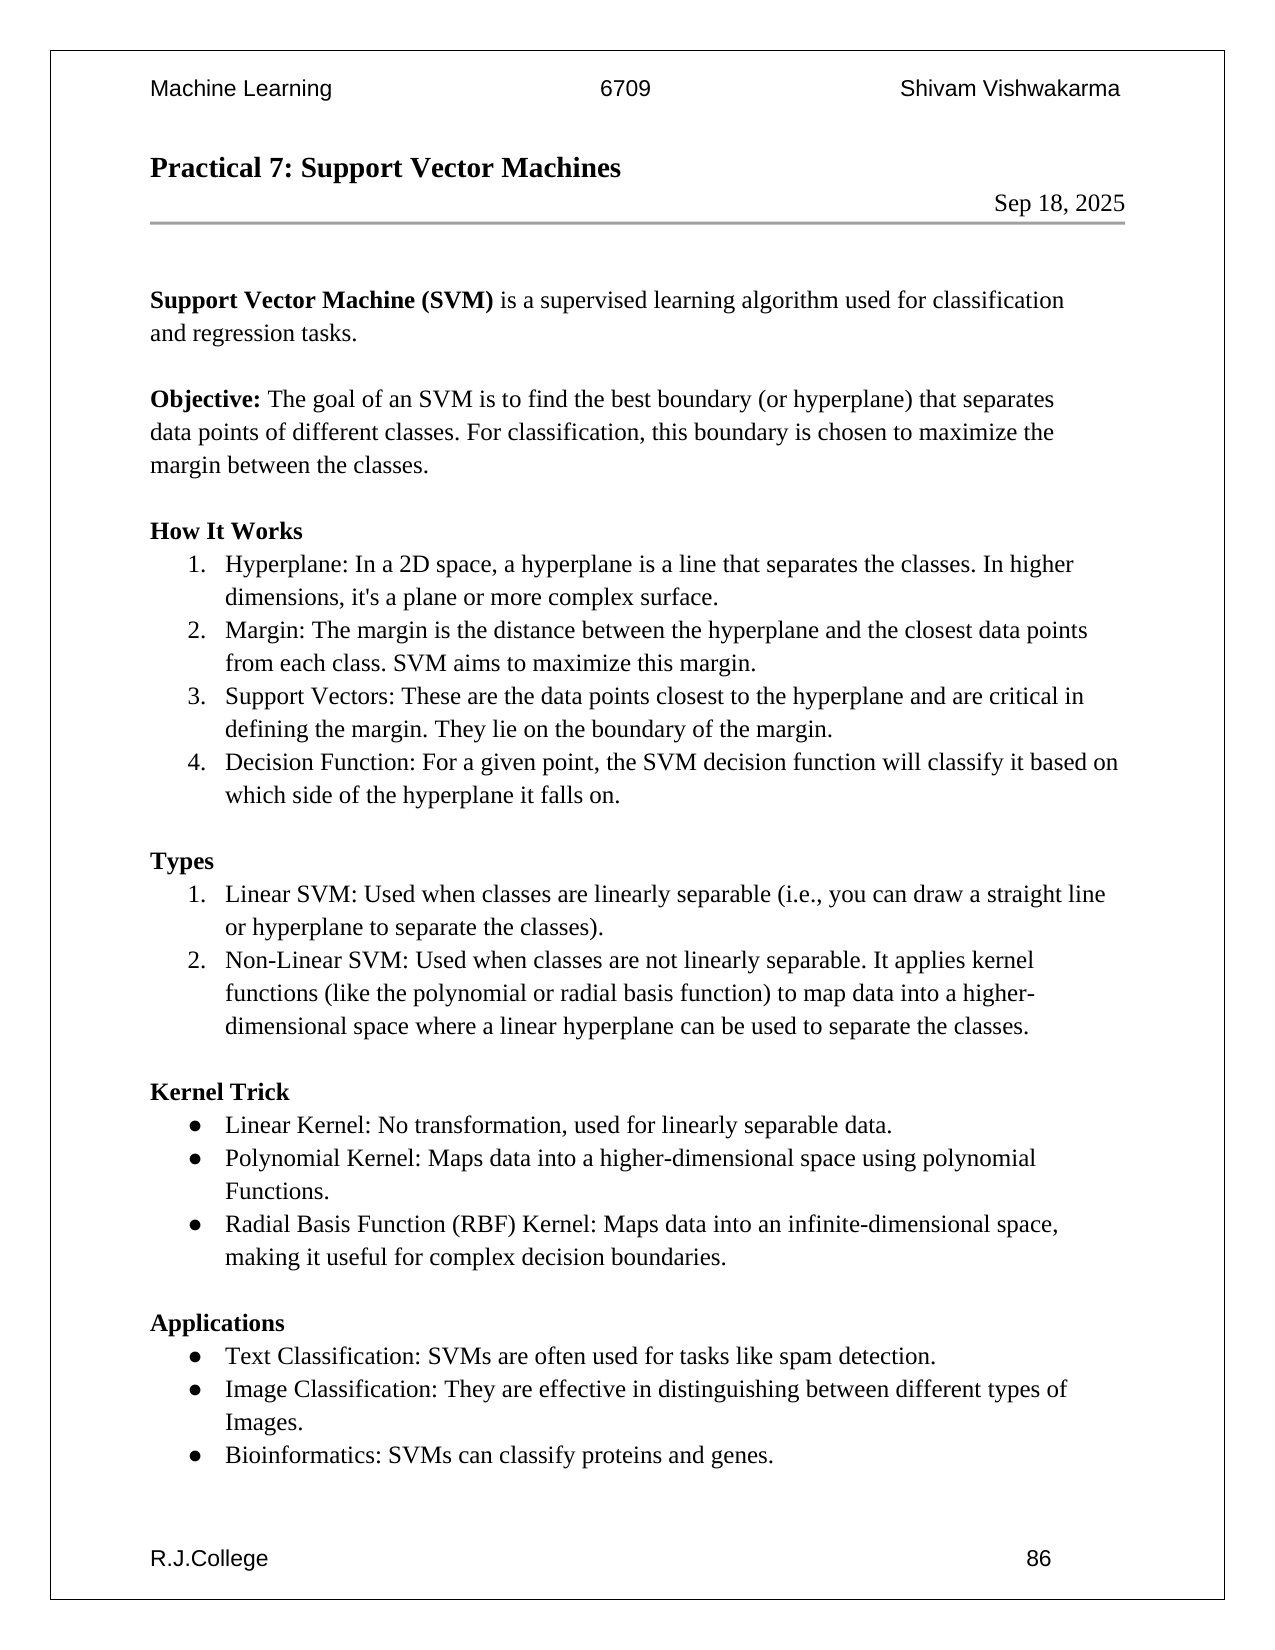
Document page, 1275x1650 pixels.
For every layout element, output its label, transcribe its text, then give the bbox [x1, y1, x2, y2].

text data points of different classes. For classification, this boundary is chosen to maximize the [150, 417, 1125, 446]
list Bioinformatics: SVMs can classify proteins and genes. [187, 1441, 1125, 1469]
list Non-Linear SVM: Used when classes are not linearly separable. It applies kernel functions (like the polynomial or radial basis function) to map data into a higher-dimensional space where a linear hyperplane can be used to separate the classes. [187, 945, 1125, 1040]
list Polynomial Kernel: Maps data into a higher-dimensional space using polynomial Functions. [187, 1143, 1125, 1205]
list Text Classification: SVMs are often used for tasks like spam detection. [187, 1341, 1125, 1370]
list Linear Kernel: No transformation, used for linearly separable data. [187, 1110, 1125, 1139]
text Types [150, 846, 1125, 875]
list Decision Function: For a given point, the SVM decision function will classify it based on which side of the hyperplane it falls on. [187, 747, 1125, 809]
text Support Vector Machine (SVM) is a supervised learning algorithm used for classification [150, 285, 1125, 313]
text Objective: The goal of an SVM is to find the best boundary (or hyperplane) that separates [150, 384, 1125, 413]
text Sep 18, 2025 [150, 188, 1125, 217]
list Linear SVM: Used when classes are linearly separable (i.e., you can draw a straight line or hyperplane to separate the classes). [187, 879, 1125, 941]
list Radial Basis Function (RBF) Kernel: Maps data into an infinite-dimensional space, making it useful for complex decision boundaries. [187, 1209, 1125, 1271]
list Hyperplane: In a 2D space, a hyperplane is a line that separates the classes. In higher dimensions, it's a plane or more complex surface. [187, 549, 1125, 611]
text and regression tasks. [150, 318, 1125, 347]
text margin between the classes. [150, 450, 1125, 479]
text How It Works [150, 516, 1125, 545]
list Support Vectors: These are the data points closest to the hyperplane and are critical in defining the margin. They lie on the boundary of the margin. [187, 681, 1125, 743]
list Margin: The margin is the distance between the hyperplane and the closest data points from each class. SVM aims to maximize this margin. [187, 615, 1125, 677]
list Image Classification: They are effective in distinguishing between different types of Images. [187, 1374, 1125, 1436]
text Kernel Trick [150, 1077, 1125, 1106]
text Applications [150, 1308, 1125, 1337]
subtitle Practical 7: Support Vector Machines [150, 150, 1125, 183]
